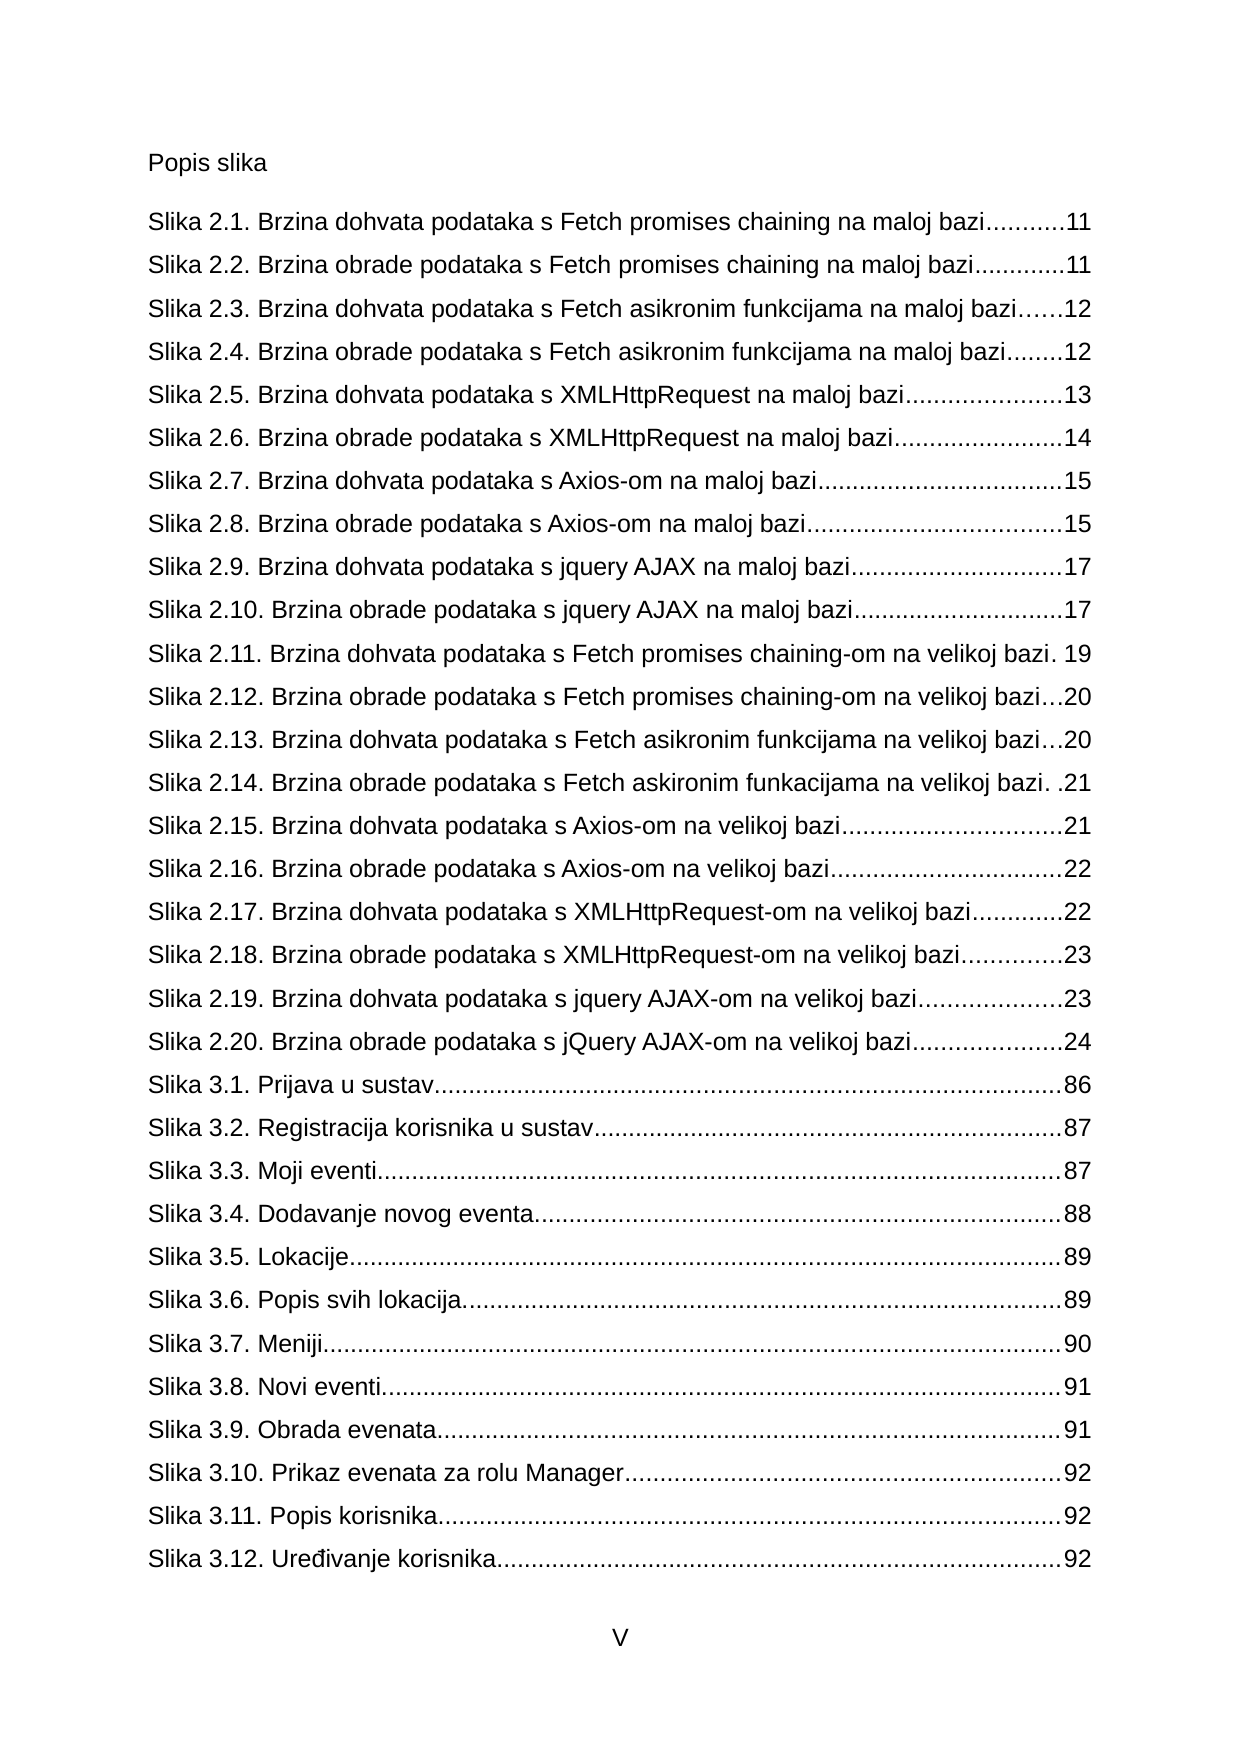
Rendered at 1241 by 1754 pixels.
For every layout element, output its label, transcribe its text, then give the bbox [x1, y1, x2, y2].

text Slika 3.9. Obrada evenata 91 [148, 1415, 1093, 1444]
text Slika 3.3. Moji eventi 87 [148, 1156, 1093, 1185]
text Slika 2.18. Brzina obrade podataka s XMLHttpRequest-om na velikoj bazi 23 [148, 941, 1093, 969]
text Slika 3.10. Prikaz evenata za rolu Manager 92 [148, 1458, 1093, 1487]
text Slika 2.4. Brzina obrade podataka s Fetch asikronim funkcijama na maloj bazi 12 [148, 337, 1093, 366]
text Slika 2.17. Brzina dohvata podataka s XMLHttpRequest-om na velikoj bazi 22 [148, 897, 1093, 926]
text Slika 2.14. Brzina obrade podataka s Fetch askironim funkacijama na velikoj bazi 21 [148, 768, 1093, 797]
text Slika 3.11. Popis korisnika 92 [148, 1501, 1093, 1530]
text Slika 3.4. Dodavanje novog eventa. 88 [148, 1199, 1093, 1228]
text Slika 2.15. Brzina dohvata podataka s Axios-om na velikoj bazi 21 [148, 811, 1093, 840]
text Slika 3.1. Prijava u sustav 86 [148, 1070, 1093, 1099]
text Slika 2.2. Brzina obrade podataka s Fetch promises chaining na maloj bazi 11 [148, 251, 1093, 279]
text Slika 2.3. Brzina dohvata podataka s Fetch asikronim funkcijama na maloj bazi 12 [148, 294, 1093, 322]
text Slika 2.7. Brzina dohvata podataka s Axios-om na maloj bazi 15 [148, 466, 1093, 495]
text Slika 3.12. Uređivanje korisnika 92 [148, 1544, 1093, 1573]
text Slika 2.8. Brzina obrade podataka s Axios-om na maloj bazi 15 [148, 509, 1093, 538]
text Slika 2.5. Brzina dohvata podataka s XMLHttpRequest na maloj bazi 13 [148, 380, 1093, 409]
text Slika 3.8. Novi eventi. 91 [148, 1372, 1093, 1401]
text Slika 3.7. Meniji 90 [148, 1329, 1093, 1357]
text Slika 2.10. Brzina obrade podataka s jquery AJAX na maloj bazi 17 [148, 596, 1093, 624]
text Slika 2.6. Brzina obrade podataka s XMLHttpRequest na maloj bazi 14 [148, 423, 1093, 452]
text Slika 2.9. Brzina dohvata podataka s jquery AJAX na maloj bazi 17 [148, 552, 1093, 581]
text Slika 2.11. Brzina dohvata podataka s Fetch promises chaining-om na velikoj bazi 19 [148, 639, 1093, 667]
text Slika 2.13. Brzina dohvata podataka s Fetch asikronim funkcijama na velikoj bazi 20 [148, 725, 1093, 754]
text Slika 3.6. Popis svih lokacija. 89 [148, 1286, 1093, 1314]
text Popis slika [148, 148, 1093, 176]
text Slika 2.20. Brzina obrade podataka s jQuery AJAX-om na velikoj bazi 24 [148, 1027, 1093, 1056]
text Slika 2.16. Brzina obrade podataka s Axios-om na velikoj bazi 22 [148, 854, 1093, 883]
text Slika 3.2. Registracija korisnika u sustav 87 [148, 1113, 1093, 1142]
text Slika 3.5. Lokacije 89 [148, 1242, 1093, 1271]
text Slika 2.19. Brzina dohvata podataka s jquery AJAX-om na velikoj bazi 23 [148, 984, 1093, 1012]
text Slika 2.12. Brzina obrade podataka s Fetch promises chaining-om na velikoj bazi 20 [148, 682, 1093, 711]
text Slika 2.1. Brzina dohvata podataka s Fetch promises chaining na maloj bazi 11 [148, 207, 1093, 236]
